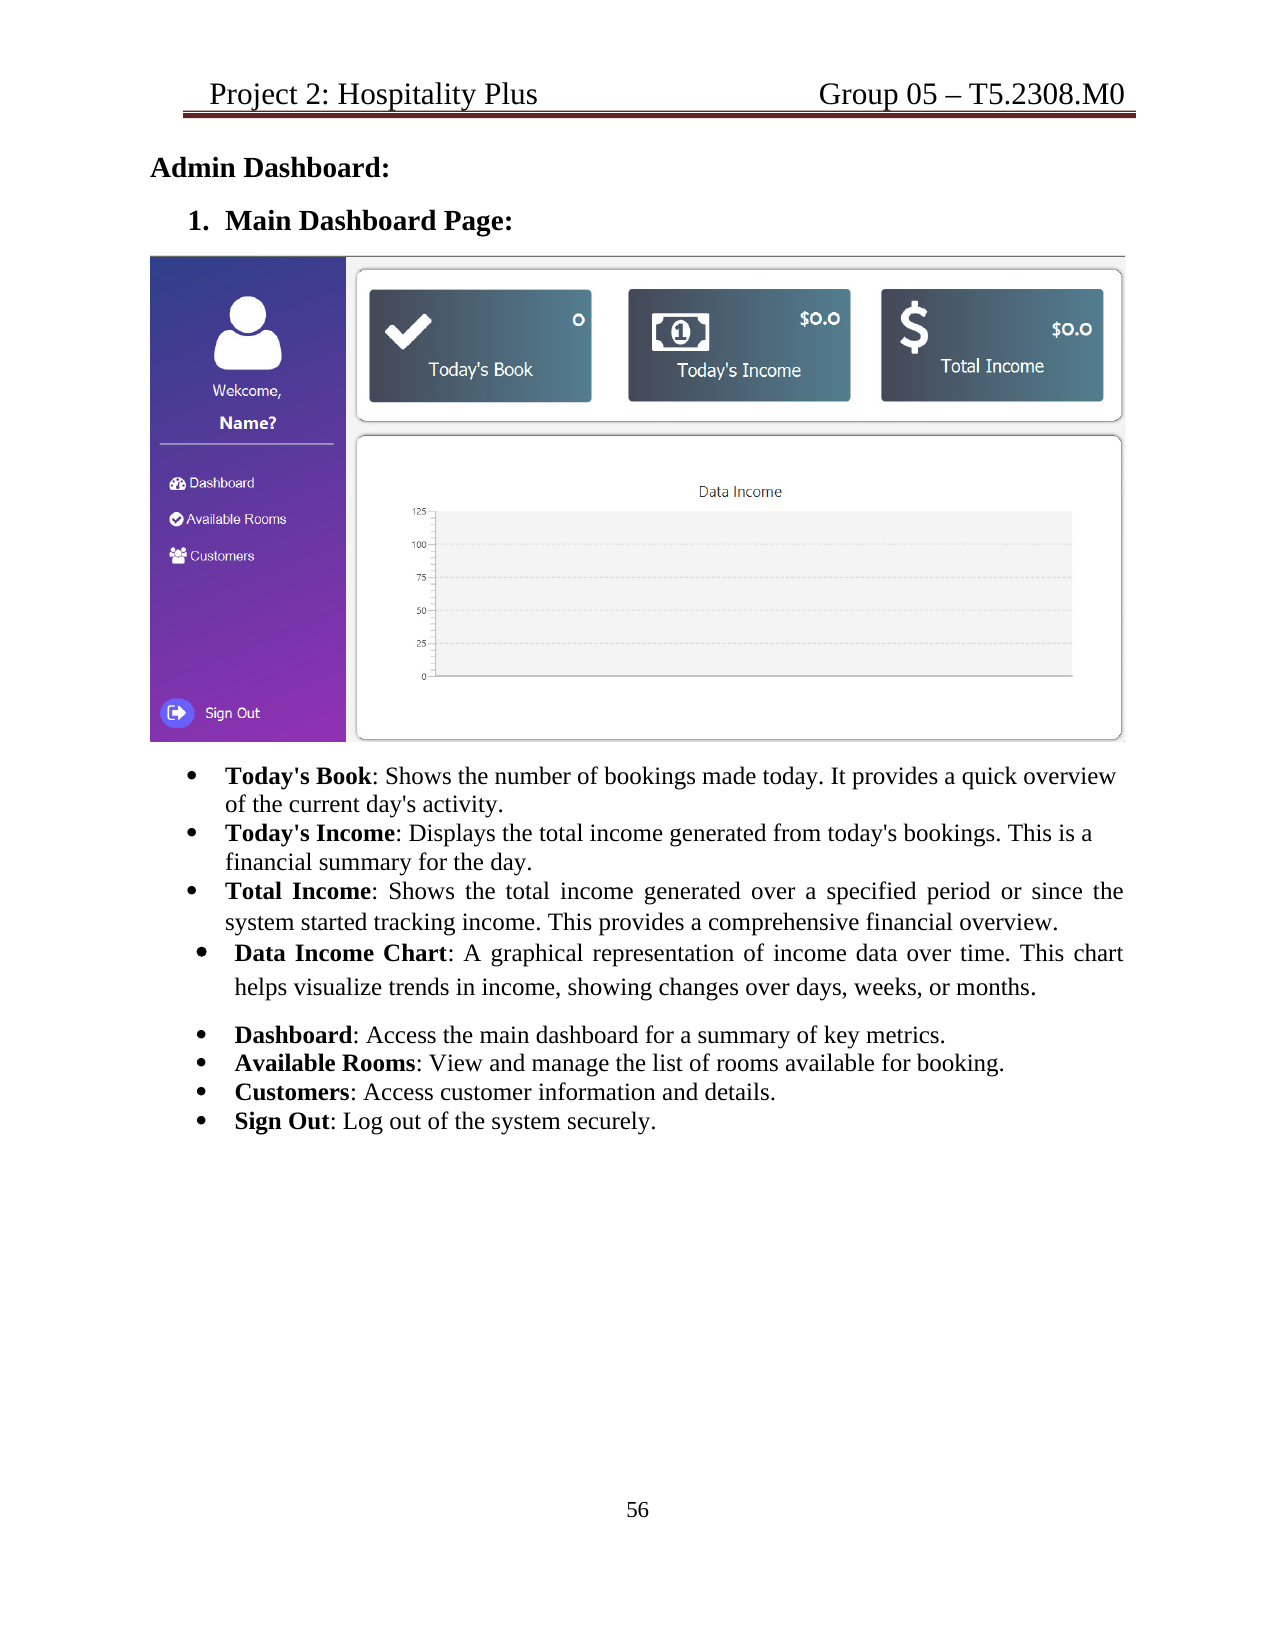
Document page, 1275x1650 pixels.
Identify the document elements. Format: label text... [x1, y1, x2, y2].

list Customers: Access customer information and details. [197, 1077, 1125, 1106]
list Main Dashboard Page: [187, 203, 1125, 236]
list Sign Out: Log out of the system securely. [197, 1106, 1125, 1135]
list Data Income Chart: A graphical representation of income data over time. This chart helps visualize trends in income, showing changes over days, weeks, or months. [197, 938, 1125, 1001]
list Today's Book: Shows the number of bookings made today. It provides a quick overview of the current day's activity. [187, 761, 1125, 818]
text Admin Dashboard: [150, 150, 1125, 183]
picture [150, 255, 1125, 742]
list Dashboard: Access the main dashboard for a summary of key metrics. [197, 1020, 1125, 1048]
list Total Income: Shows the total income generated over a specified period or since the system started tracking income. This provides a comprehensive financial overview. [187, 876, 1125, 936]
list Today's Income: Displays the total income generated from today's bookings. This is a financial summary for the day. [187, 818, 1125, 876]
list Available Rooms: View and manage the list of rooms available for booking. [197, 1048, 1125, 1077]
